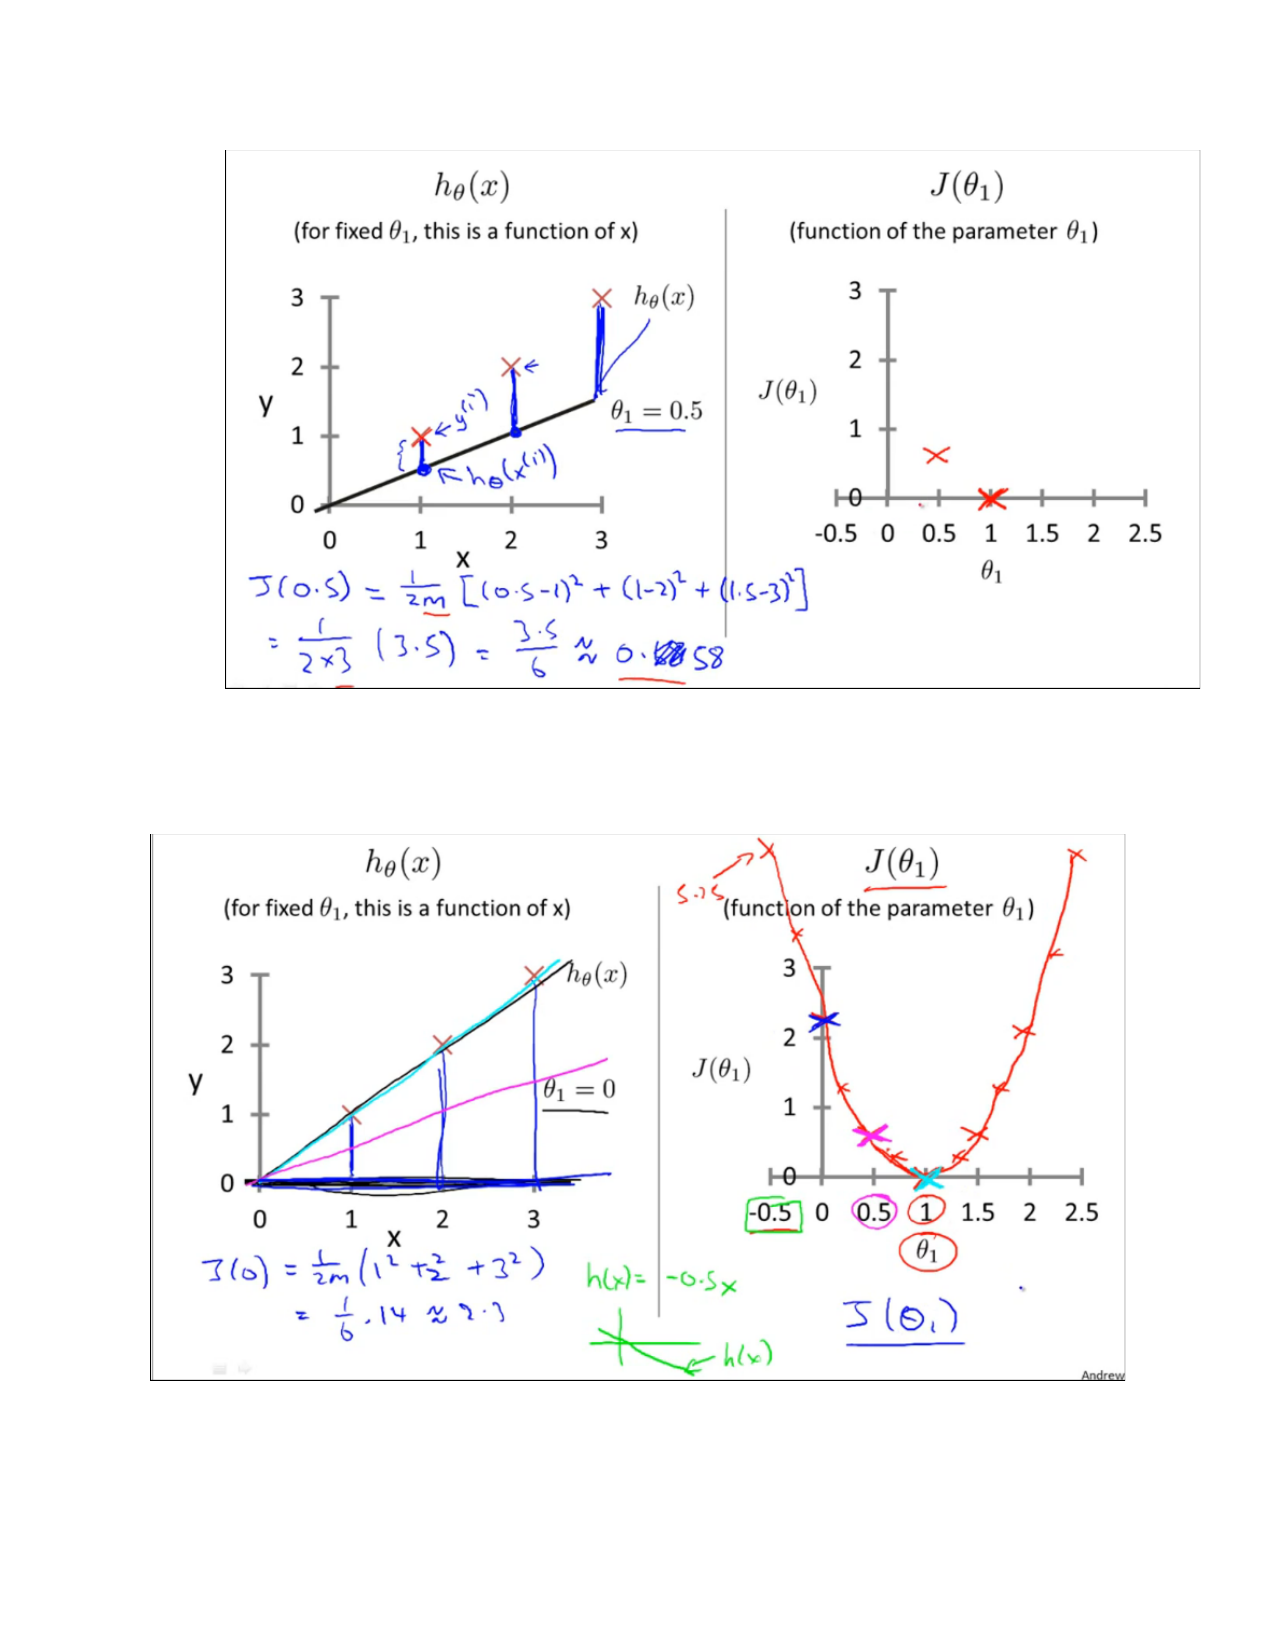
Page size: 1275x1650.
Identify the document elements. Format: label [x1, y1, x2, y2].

picture [150, 834, 1125, 1381]
picture [225, 150, 1200, 689]
